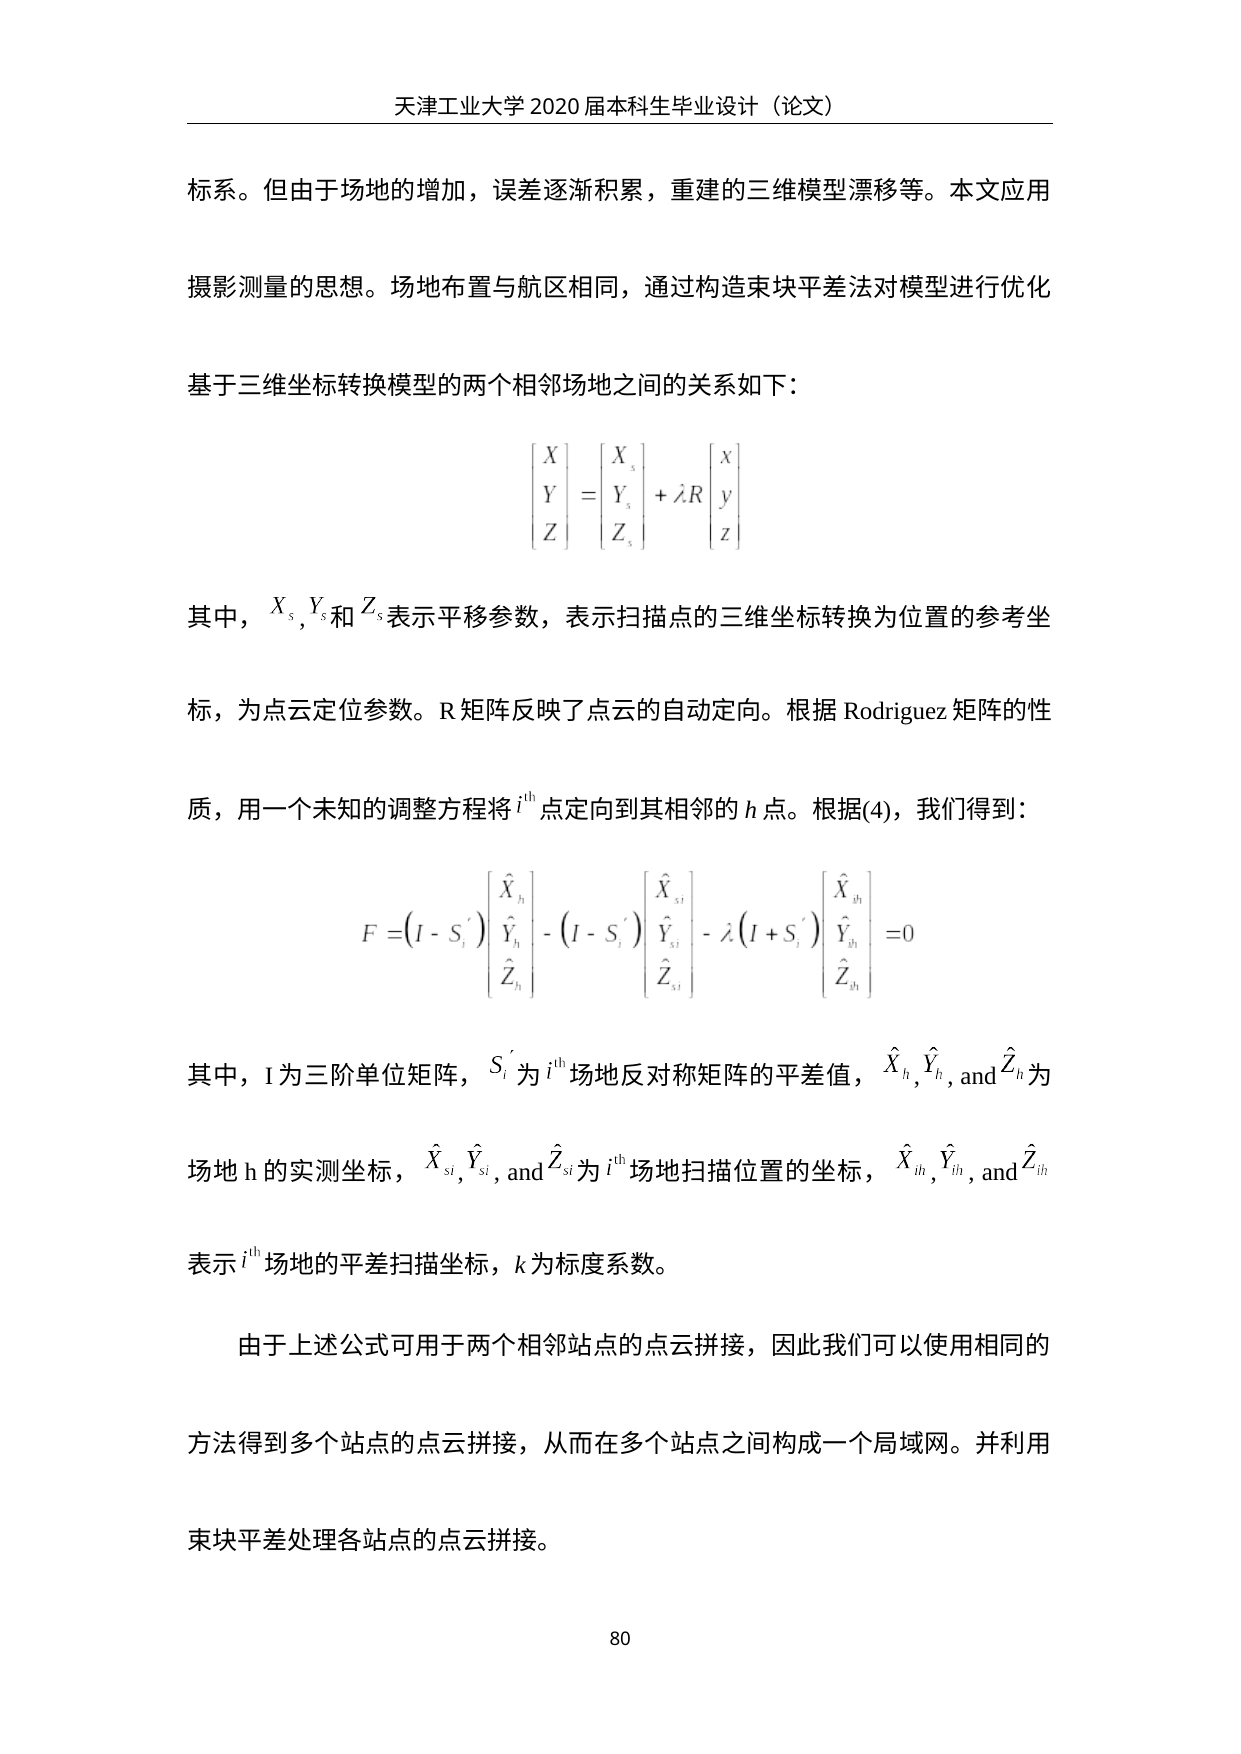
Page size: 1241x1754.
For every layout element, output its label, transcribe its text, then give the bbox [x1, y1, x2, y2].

text (4) [187, 434, 1053, 564]
text 其中，I为三阶单位矩阵，为场地反对称矩阵的平差值，,, and为场地h的实测坐标，,, and为场地扫描位置的坐标，,, and表示场地的平差扫描坐标，k为标度系数。 [187, 1033, 1053, 1293]
text (5) [187, 856, 1053, 1019]
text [187, 156, 1053, 416]
text 由于上述公式可用于两个相邻站点的点云拼接，因此我们可以使用相同的方法得到多个站点的点云拼接，从而在多个站点之间构成一个局域网。并利用束块平差处理各站点的点云拼接。 [187, 1311, 1053, 1571]
text 其中，,和表示平移参数，表示扫描点的三维坐标转换为位置的参考坐标，为点云定位参数。R矩阵反映了点云的自动定向。根据Rodriguez矩阵的性质，用一个未知的调整方程将点定向到其相邻的h点。根据(4)，我们得到： [187, 578, 1053, 838]
